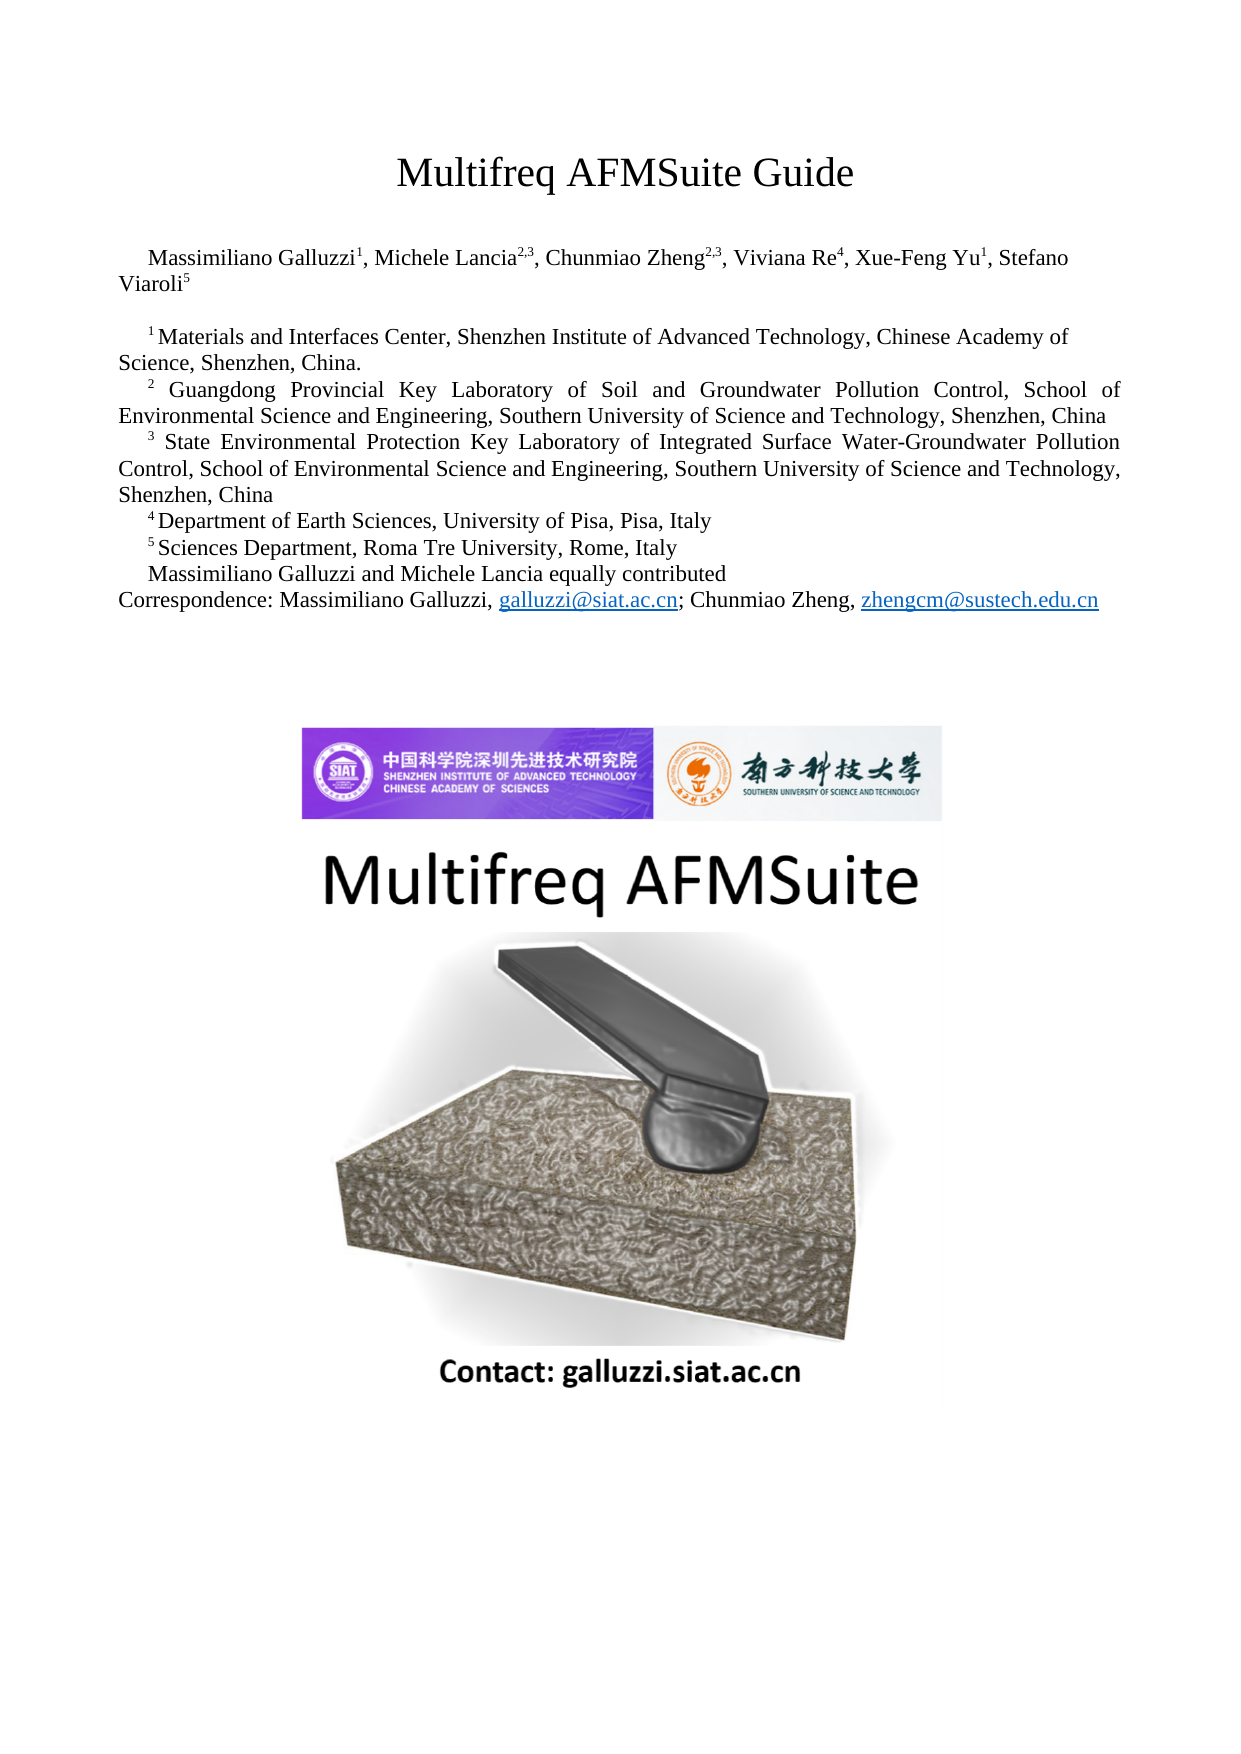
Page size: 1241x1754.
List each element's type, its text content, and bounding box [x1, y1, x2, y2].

text 3 State Environmental Protection Key Laboratory of Integrated Surface Water-Groundwater Pollution Control, School of Environmental Science and Engineering, Southern University of Science and Technology, Shenzhen, China [118, 428, 1122, 507]
text Multifreq AFMSuite Guide [118, 148, 1122, 196]
text 4 Department of Earth Sciences, University of Pisa, Pisa, Italy [118, 507, 1122, 534]
text Massimiliano Galluzzi and Michele Lancia equally contributed [118, 560, 1122, 587]
text 5 Sciences Department, Roma Tre University, Rome, Italy [118, 534, 1122, 560]
text 1 Materials and Interfaces Center, Shenzhen Institute of Advanced Technology, Chinese Academy of Science, Shenzhen, China. [118, 323, 1122, 376]
picture [275, 718, 966, 1412]
text Massimiliano Galluzzi1, Michele Lancia2,3, Chunmiao Zheng2,3, Viviana Re4, Xue-Feng Yu1, Stefano Viaroli5 [118, 244, 1122, 297]
text 2 Guangdong Provincial Key Laboratory of Soil and Groundwater Pollution Control, School of Environmental Science and Engineering, Southern University of Science and Technology, Shenzhen, China [118, 376, 1122, 428]
text Correspondence: Massimiliano Galluzzi, galluzzi@siat.ac.cn; Chunmiao Zheng, zhengcm@sustech.edu.cn [118, 587, 1122, 613]
